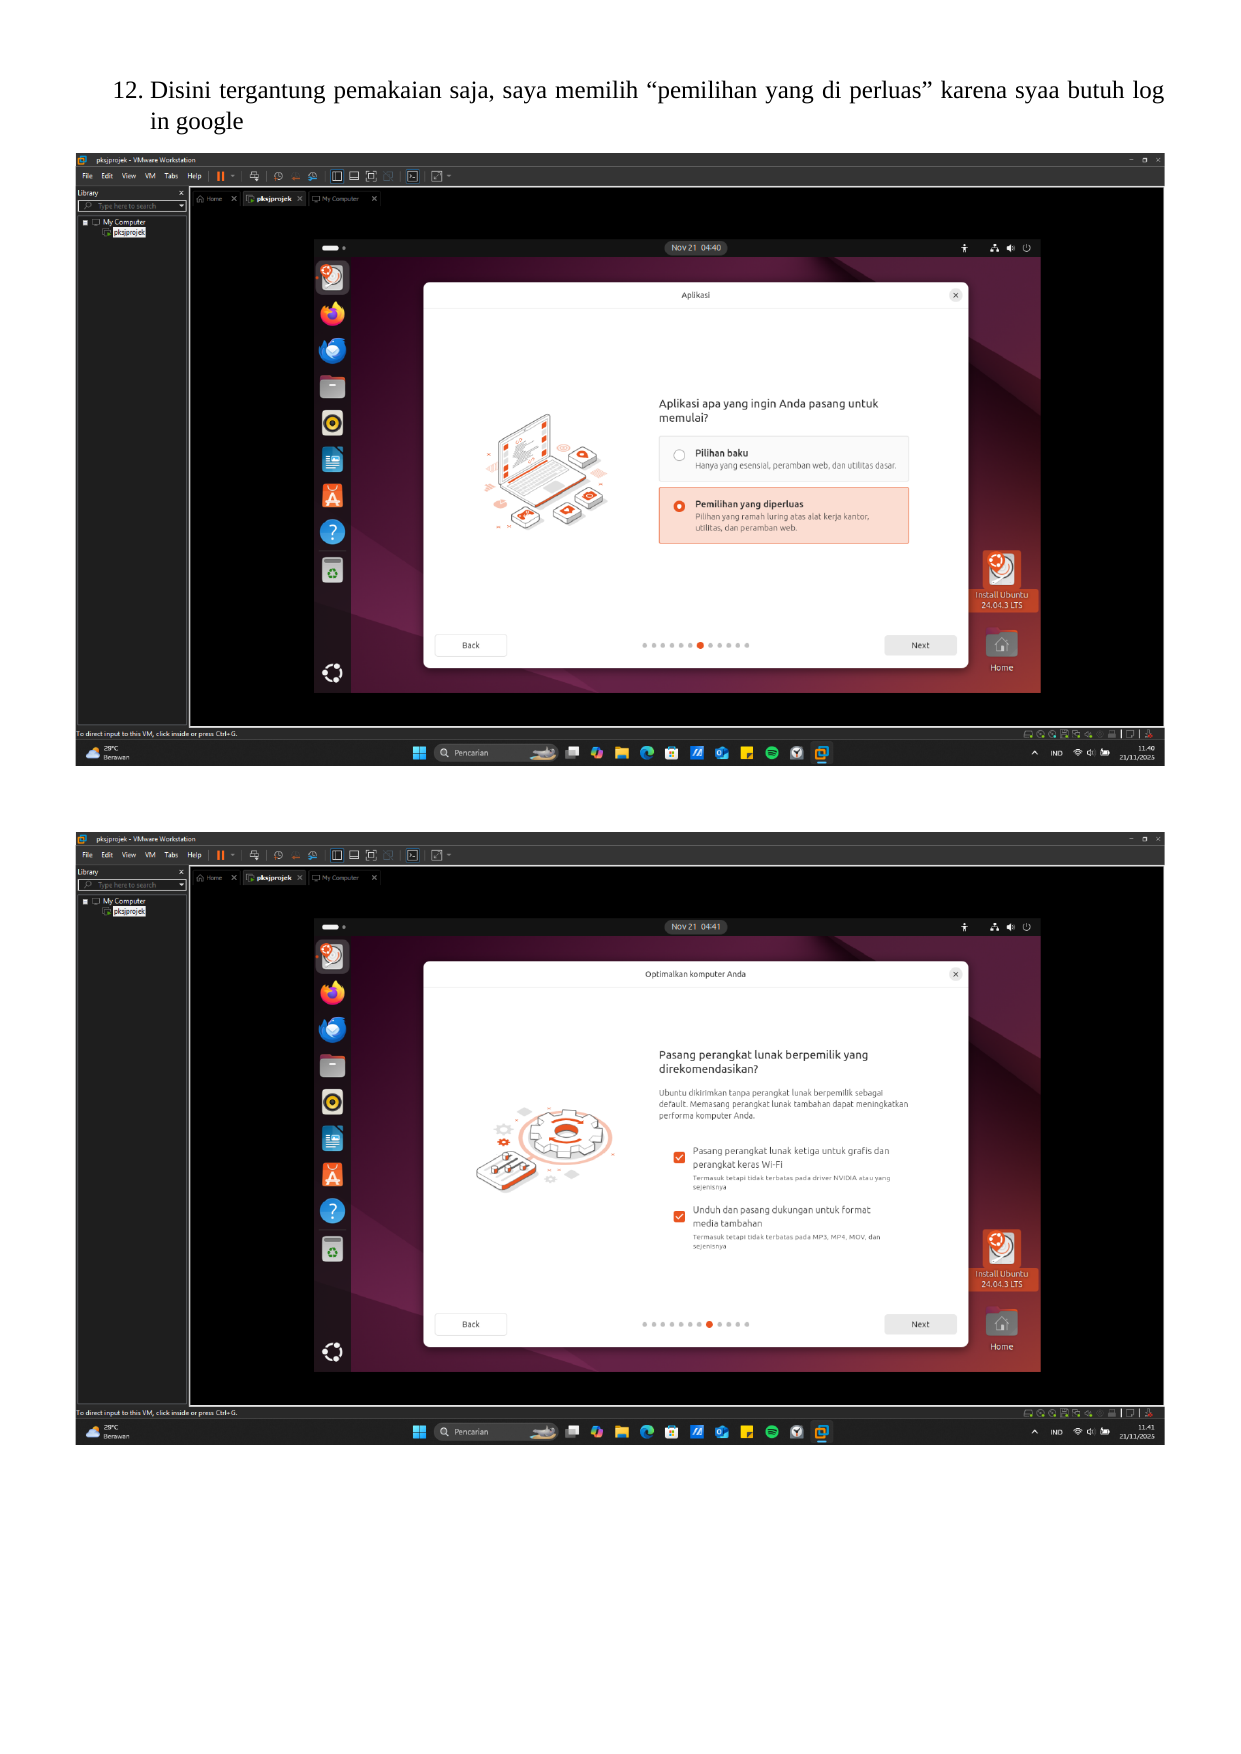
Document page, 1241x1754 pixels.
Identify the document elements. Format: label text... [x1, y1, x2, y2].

list Disini tergantung pemakaian saja, saya memilih “pemilihan yang di perluas” karena syaa butuh log in google [112, 75, 1165, 135]
picture [75, 832, 1165, 1445]
picture [75, 153, 1165, 766]
